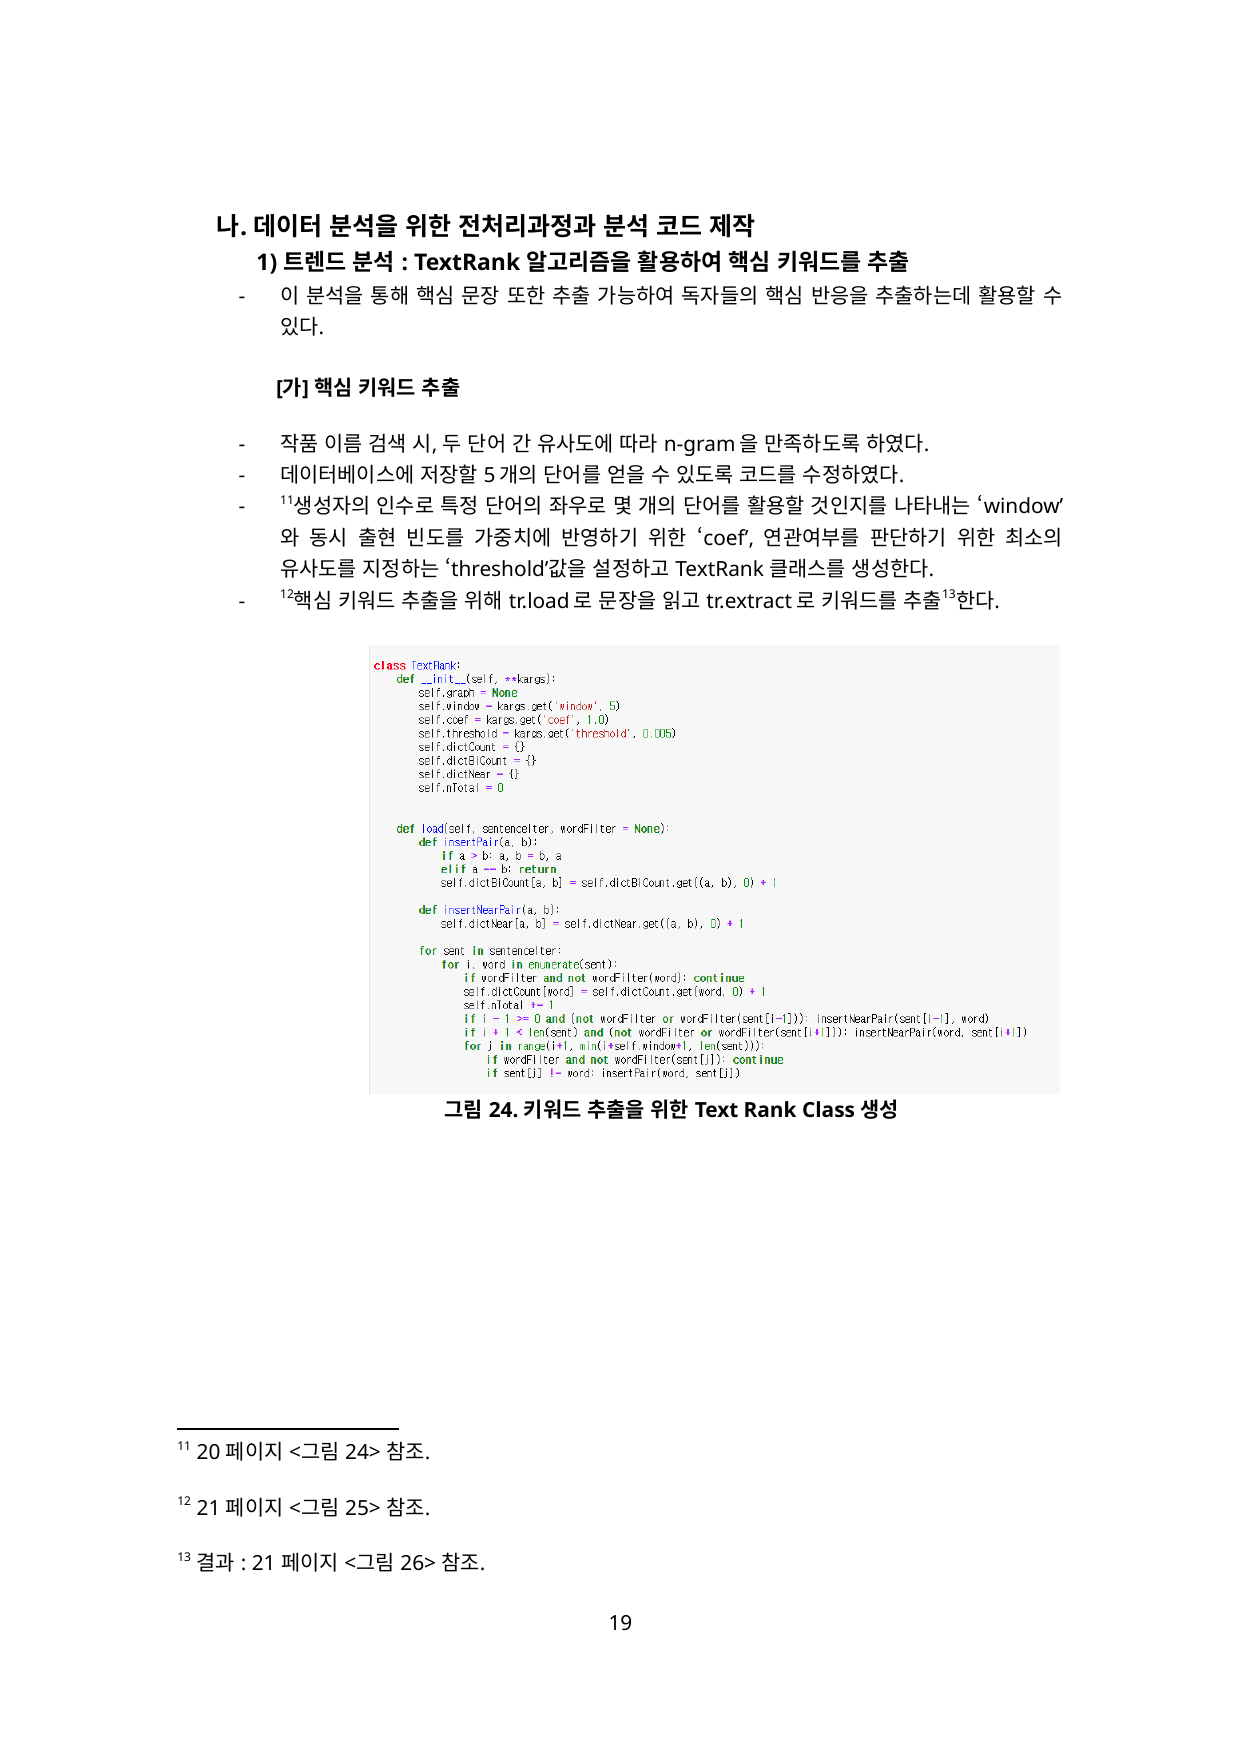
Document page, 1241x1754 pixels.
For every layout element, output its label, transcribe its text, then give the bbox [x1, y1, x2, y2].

list 데이터베이스에 저장할 5개의 단어를 얻을 수 있도록 코드를 수정하였다. [238, 458, 1063, 489]
text 그림 24. 키워드 추출을 위한 Text Rank Class 생성 [280, 1093, 1063, 1124]
text 나. 데이터 분석을 위한 전처리과정과 분석 코드 제작 [217, 207, 1063, 243]
picture [282, 645, 1061, 1094]
text 1) 트렌드 분석 : TextRank 알고리즘을 활용하여 핵심 키워드를 추출 [256, 244, 1063, 278]
list 생성자의 인수로 특정 단어의 좌우로 몇 개의 단어를 활용할 것인지를 나타내는 ‘window’와 동시 출현 빈도를 가중치에 반영하기 위한 ‘coef’, 연관여부를 판단하기 위한 최소의 유사도를 지정하는 ‘threshold’값을 설정하고 TextRank 클래스를 생성한다. [238, 490, 1063, 583]
list 작품 이름 검색 시, 두 단어 간 유사도에 따라 n-gram을 만족하도록 하였다. [238, 427, 1063, 457]
list 이 분석을 통해 핵심 문장 또한 추출 가능하여 독자들의 핵심 반응을 추출하는데 활용할 수 있다. [238, 279, 1063, 341]
list 핵심 키워드 추출을 위해 tr.load로 문장을 읽고 tr.extract로 키워드를 추출한다. [238, 584, 1063, 614]
text [가] 핵심 키워드 추출 [276, 371, 1063, 402]
